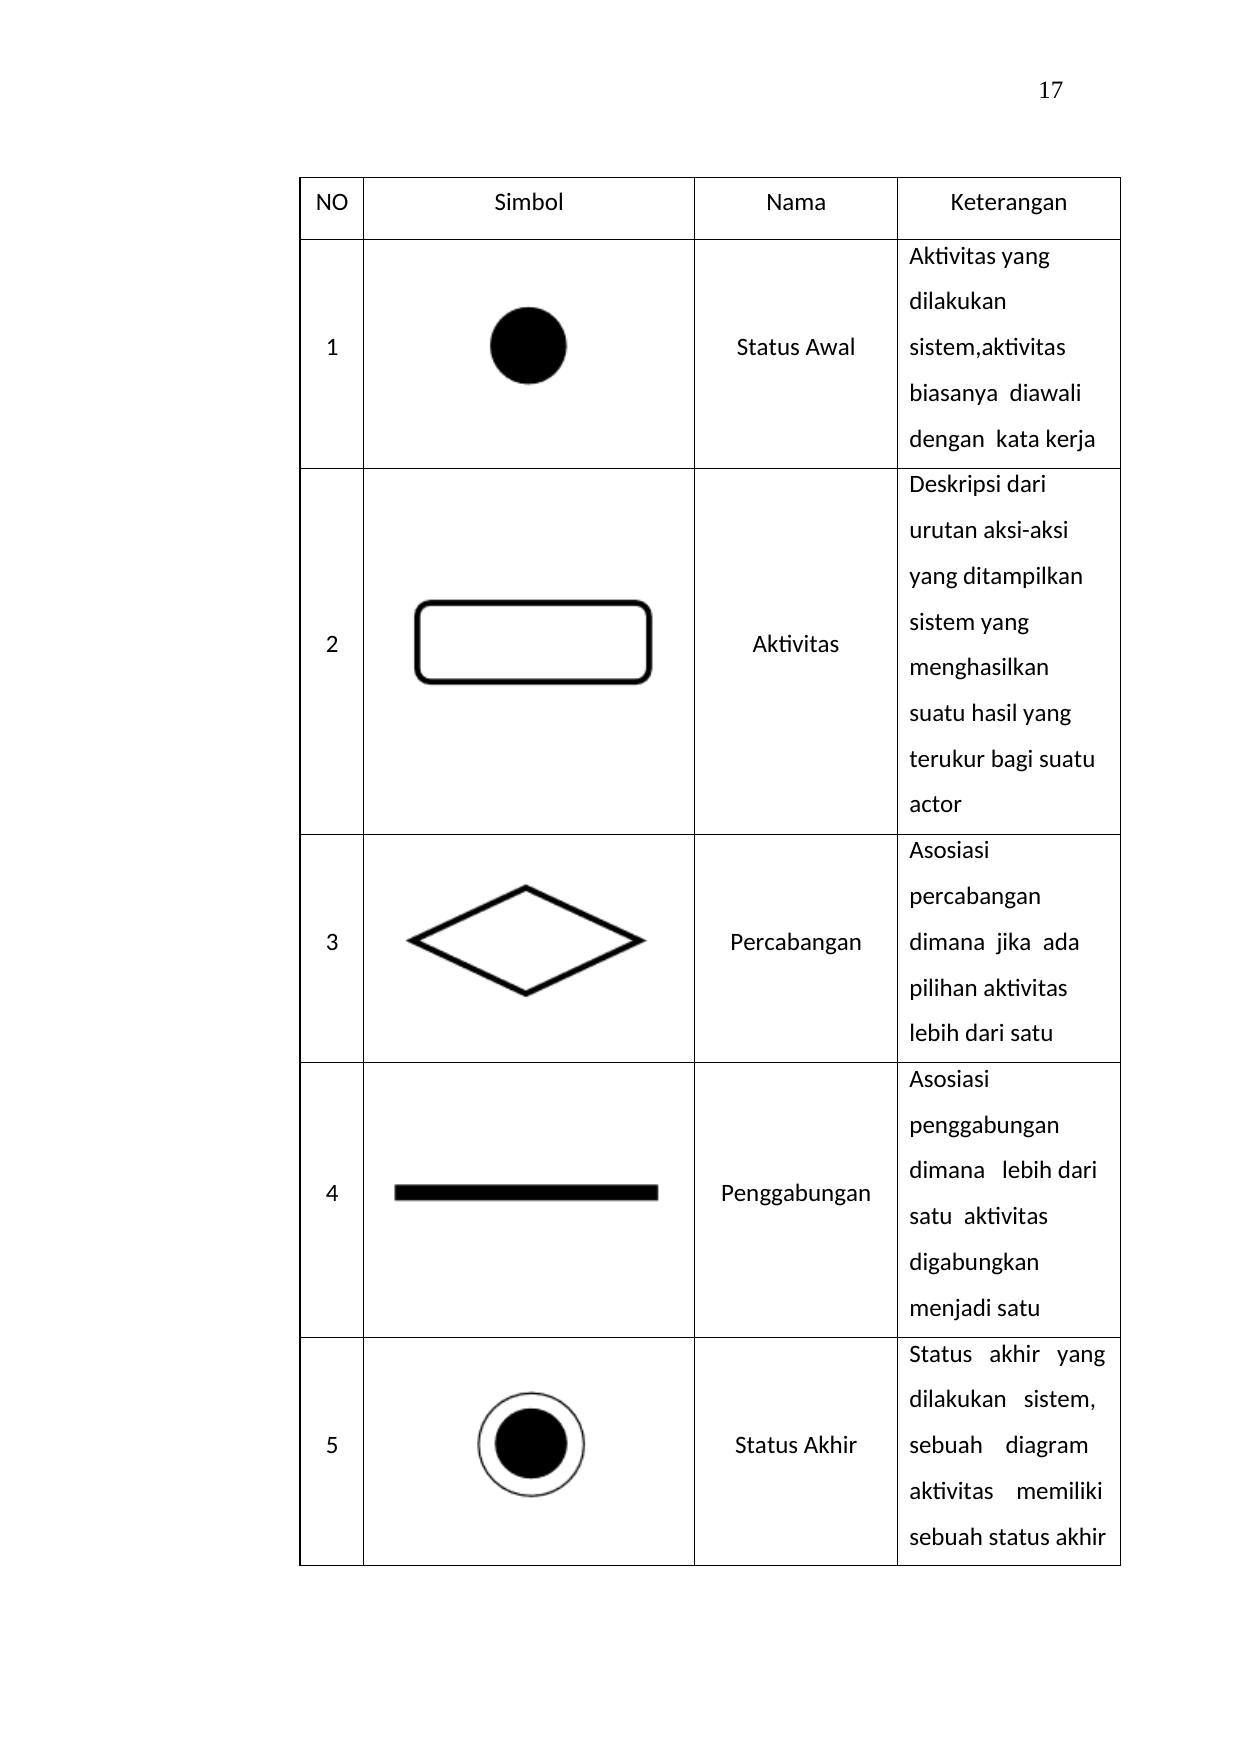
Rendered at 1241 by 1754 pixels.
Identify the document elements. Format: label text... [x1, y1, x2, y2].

picture [481, 298, 577, 395]
table_header Nama [695, 178, 897, 239]
table_cell Status akhir yang dilakukan sistem, sebuah diagram aktivitas memiliki sebuah status akhir [898, 1338, 1120, 1565]
table_header NO [301, 178, 363, 239]
table_cell Penggabungan [695, 1063, 897, 1337]
table_cell Aktivitas [695, 469, 897, 833]
picture [379, 1164, 679, 1221]
table_cell Asosiasi penggabungan dimana lebih dari satu aktivitas digabungkan menjadi satu [898, 1063, 1120, 1337]
table_cell 3 [301, 835, 363, 1062]
table_cell Status Awal [695, 240, 897, 467]
table_cell [364, 240, 694, 467]
table_cell Deskripsi dari urutan aksi-aksi yang ditampilkan sistem yang menghasilkan suatu hasil yang terukur bagi suatu actor [898, 469, 1120, 833]
table_cell 5 [301, 1338, 363, 1565]
table_cell [364, 469, 694, 833]
table_cell Aktivitas yang dilakukan sistem,aktivitas biasanya diawali dengan kata kerja [898, 240, 1120, 467]
picture [388, 589, 670, 699]
picture [457, 1382, 600, 1507]
table_cell 2 [301, 469, 363, 833]
table_cell [364, 835, 694, 1062]
table_cell [364, 1063, 694, 1337]
table_header Simbol [364, 178, 694, 239]
table_cell 1 [301, 240, 363, 467]
table_header Keterangan [898, 178, 1120, 239]
picture [399, 871, 659, 1011]
table_cell Percabangan [695, 835, 897, 1062]
table_cell 4 [301, 1063, 363, 1337]
table_cell Status Akhir [695, 1338, 897, 1565]
table_cell Asosiasi percabangan dimana jika ada pilihan aktivitas lebih dari satu [898, 835, 1120, 1062]
table_cell [364, 1338, 694, 1565]
